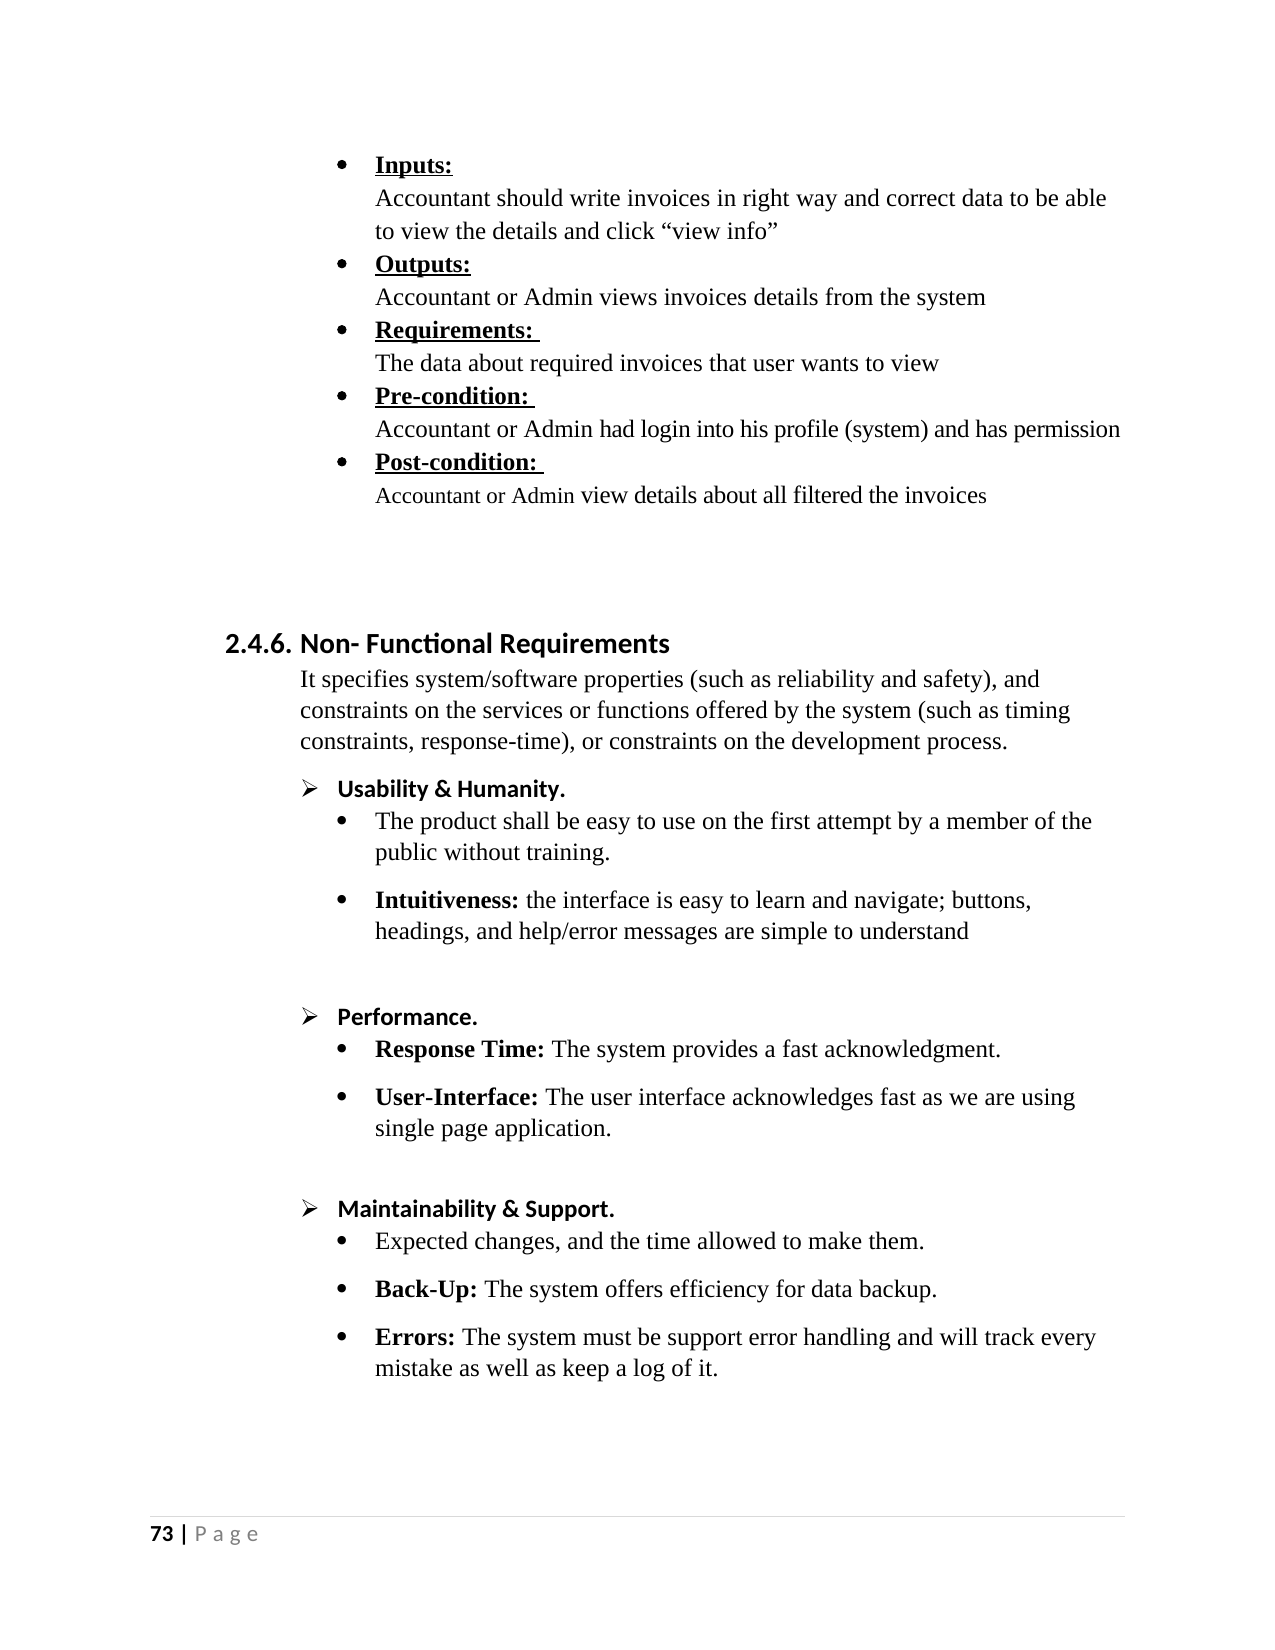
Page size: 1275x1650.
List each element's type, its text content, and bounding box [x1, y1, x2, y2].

text Accountant or Admin had login into his profile (system) and has permission [375, 414, 1125, 443]
list The product shall be easy to use on the first attempt by a member of the public without training. [337, 806, 1125, 866]
list Errors: The system must be support error handling and will track every mistake as well as keep a log of it. [337, 1322, 1125, 1381]
text Accountant or Admin views invoices details from the system [300, 282, 1125, 311]
text The data about required invoices that user wants to view [300, 348, 1125, 377]
list Back-Up: The system offers efficiency for data backup. [337, 1274, 1125, 1303]
text It specifies system/software properties (such as reliability and safety), and constraints on the services or functions offered by the system (such as timing constraints, response-time), or constraints on the development process. [300, 664, 1125, 754]
list Intuitiveness: the interface is easy to learn and navigate; buttons, headings, and help/error messages are simple to understand [337, 885, 1125, 945]
list Performance. [300, 1001, 1125, 1032]
text Accountant should write invoices in right way and correct data to be able to view the details and click “view info” [375, 183, 1125, 245]
list Expected changes, and the time allowed to make them. [337, 1226, 1125, 1255]
list Pre-condition: [337, 381, 1125, 410]
list Outputs: [337, 249, 1125, 278]
list User-Interface: The user interface acknowledges fast as we are using single page application. [337, 1082, 1125, 1141]
list Non- Functional Requirements [225, 625, 1125, 661]
text Accountant or Admin view details about all filtered the invoices [300, 480, 1125, 509]
list Requirements: [337, 315, 1125, 344]
list Response Time: The system provides a fast acknowledgment. [337, 1034, 1125, 1063]
list Post-condition: [337, 447, 1125, 476]
list Maintainability & Support. [300, 1193, 1125, 1224]
list Inputs: [337, 150, 1125, 179]
list Usability & Humanity. [300, 773, 1125, 804]
